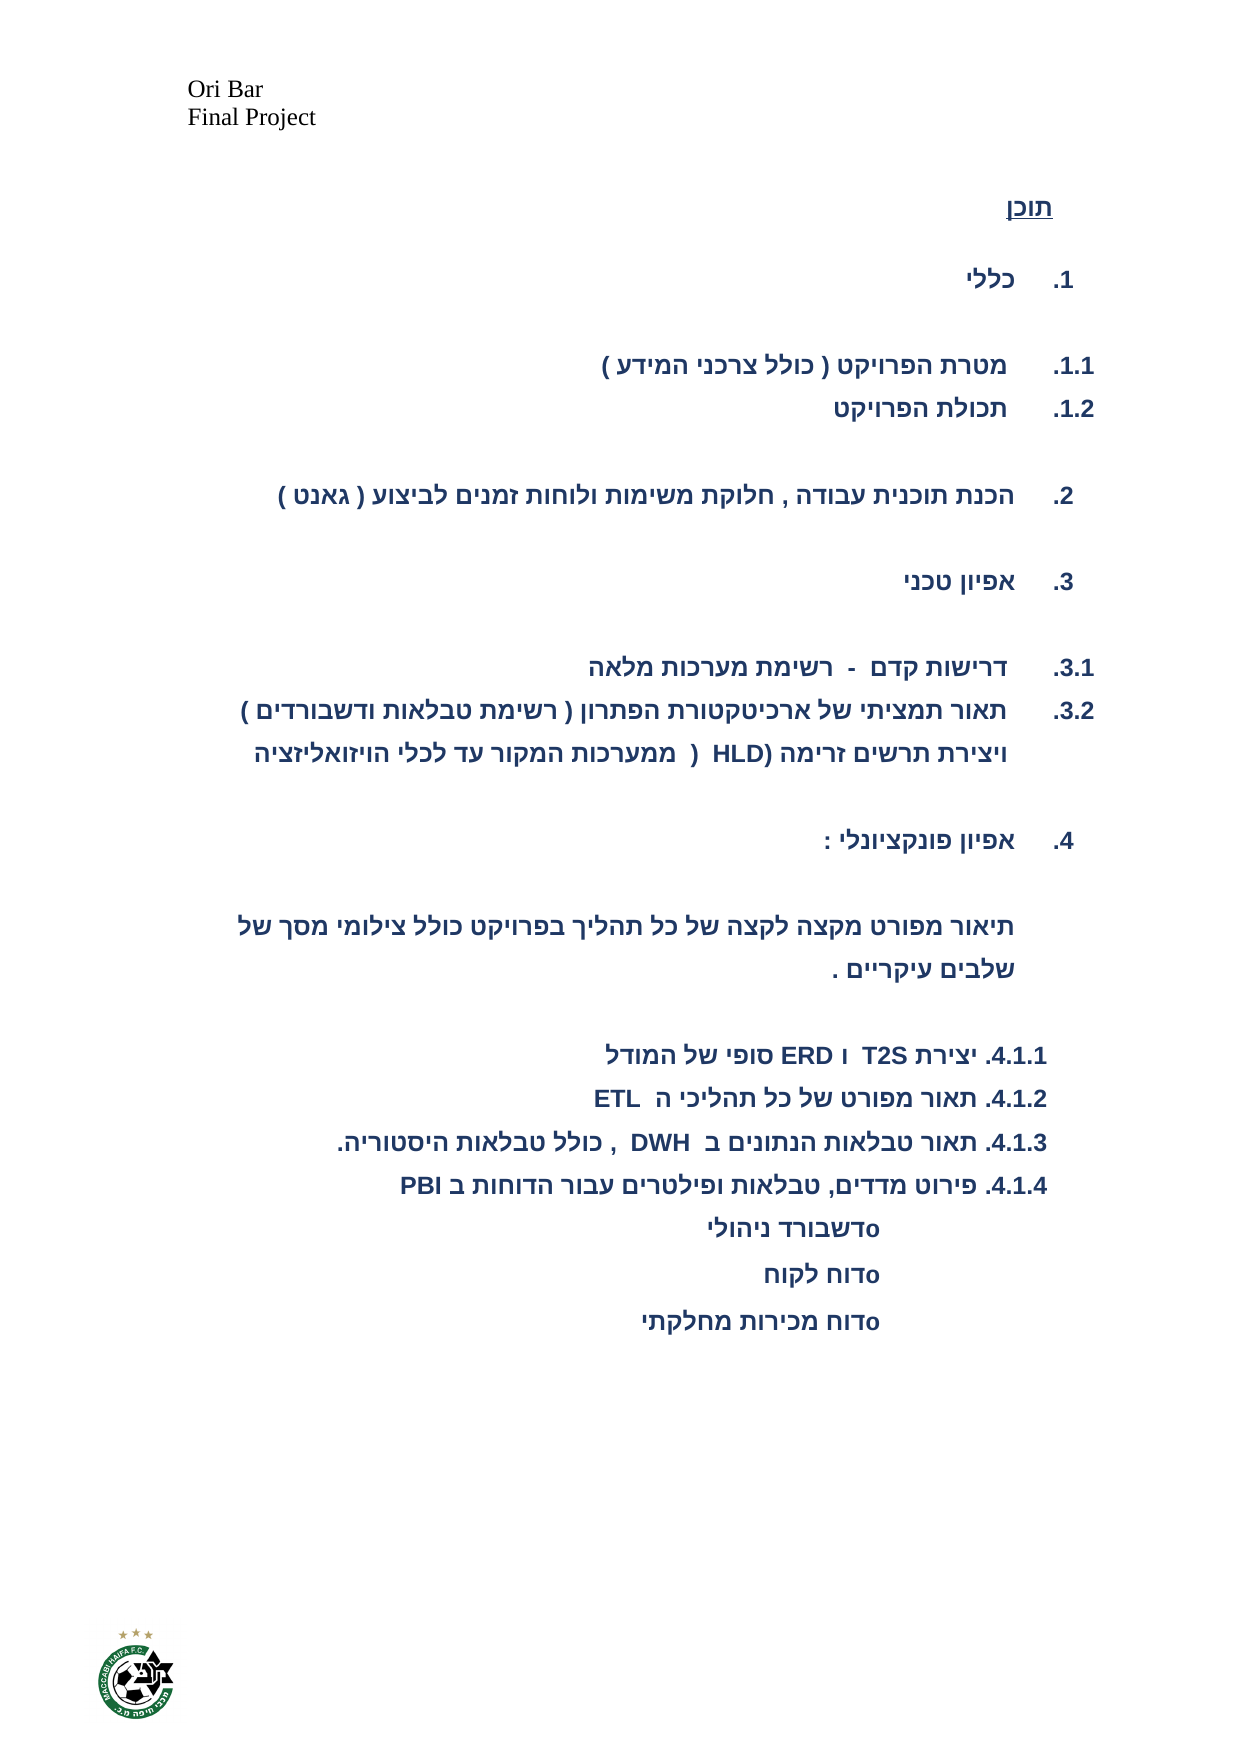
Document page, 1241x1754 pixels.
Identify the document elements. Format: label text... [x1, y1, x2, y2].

list יצירת T2S ו ERD סופי של המודל [187, 1041, 978, 1070]
list דשבורד ניהולי [187, 1214, 865, 1245]
list דרישות קדם - רשימת מערכות מלאה [187, 653, 1053, 682]
text תיאור מפורט מקצה לקצה של כל תהליך בפרויקט כולל צילומי מסך של שלבים עיקריים . [187, 912, 1015, 984]
list תכולת הפרויקט [187, 394, 1053, 423]
list אפיון טכני [187, 567, 1053, 596]
list תאור תמציתי של ארכיטקטורת הפתרון ( רשימת טבלאות ודשבורדים ) ויצירת תרשים זרימה (HLD ( ממערכות המקור עד לכלי הויזואליזציה [187, 696, 1053, 768]
list דוח מכירות מחלקתי [187, 1306, 865, 1337]
list דוח לקוח [187, 1260, 865, 1291]
list תאור מפורט של כל תהליכי ה ETL [187, 1084, 978, 1113]
picture [83, 1618, 188, 1723]
list פירוט מדדים, טבלאות ופילטרים עבור הדוחות ב PBI [187, 1171, 978, 1199]
list תאור טבלאות הנתונים ב DWH , כולל טבלאות היסטוריה. [187, 1127, 978, 1156]
list הכנת תוכנית עבודה , חלוקת משימות ולוחות זמנים לביצוע ( גאנט ) [187, 481, 1053, 509]
list מטרת הפרויקט ( כולל צרכני המידע ) [187, 351, 1053, 380]
list אפיון פונקציונלי : [187, 826, 1053, 854]
list כללי [187, 265, 1053, 294]
text תוכן [187, 193, 1053, 222]
